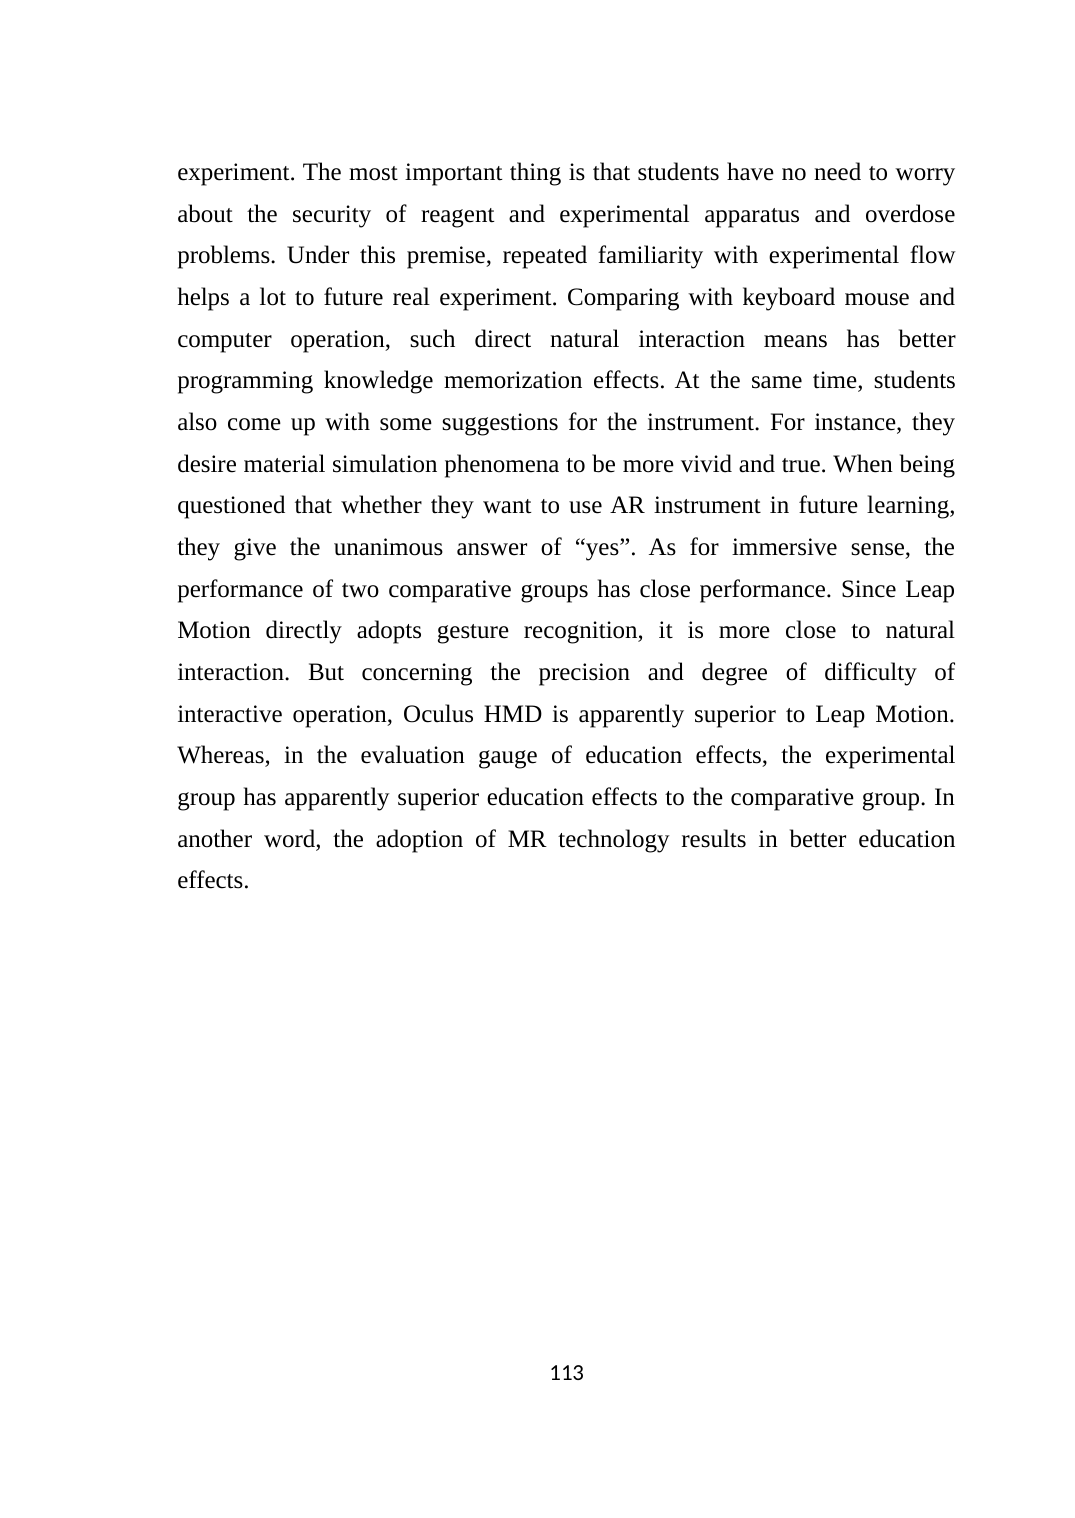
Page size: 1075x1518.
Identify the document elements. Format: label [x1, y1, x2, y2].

text [177, 147, 956, 897]
